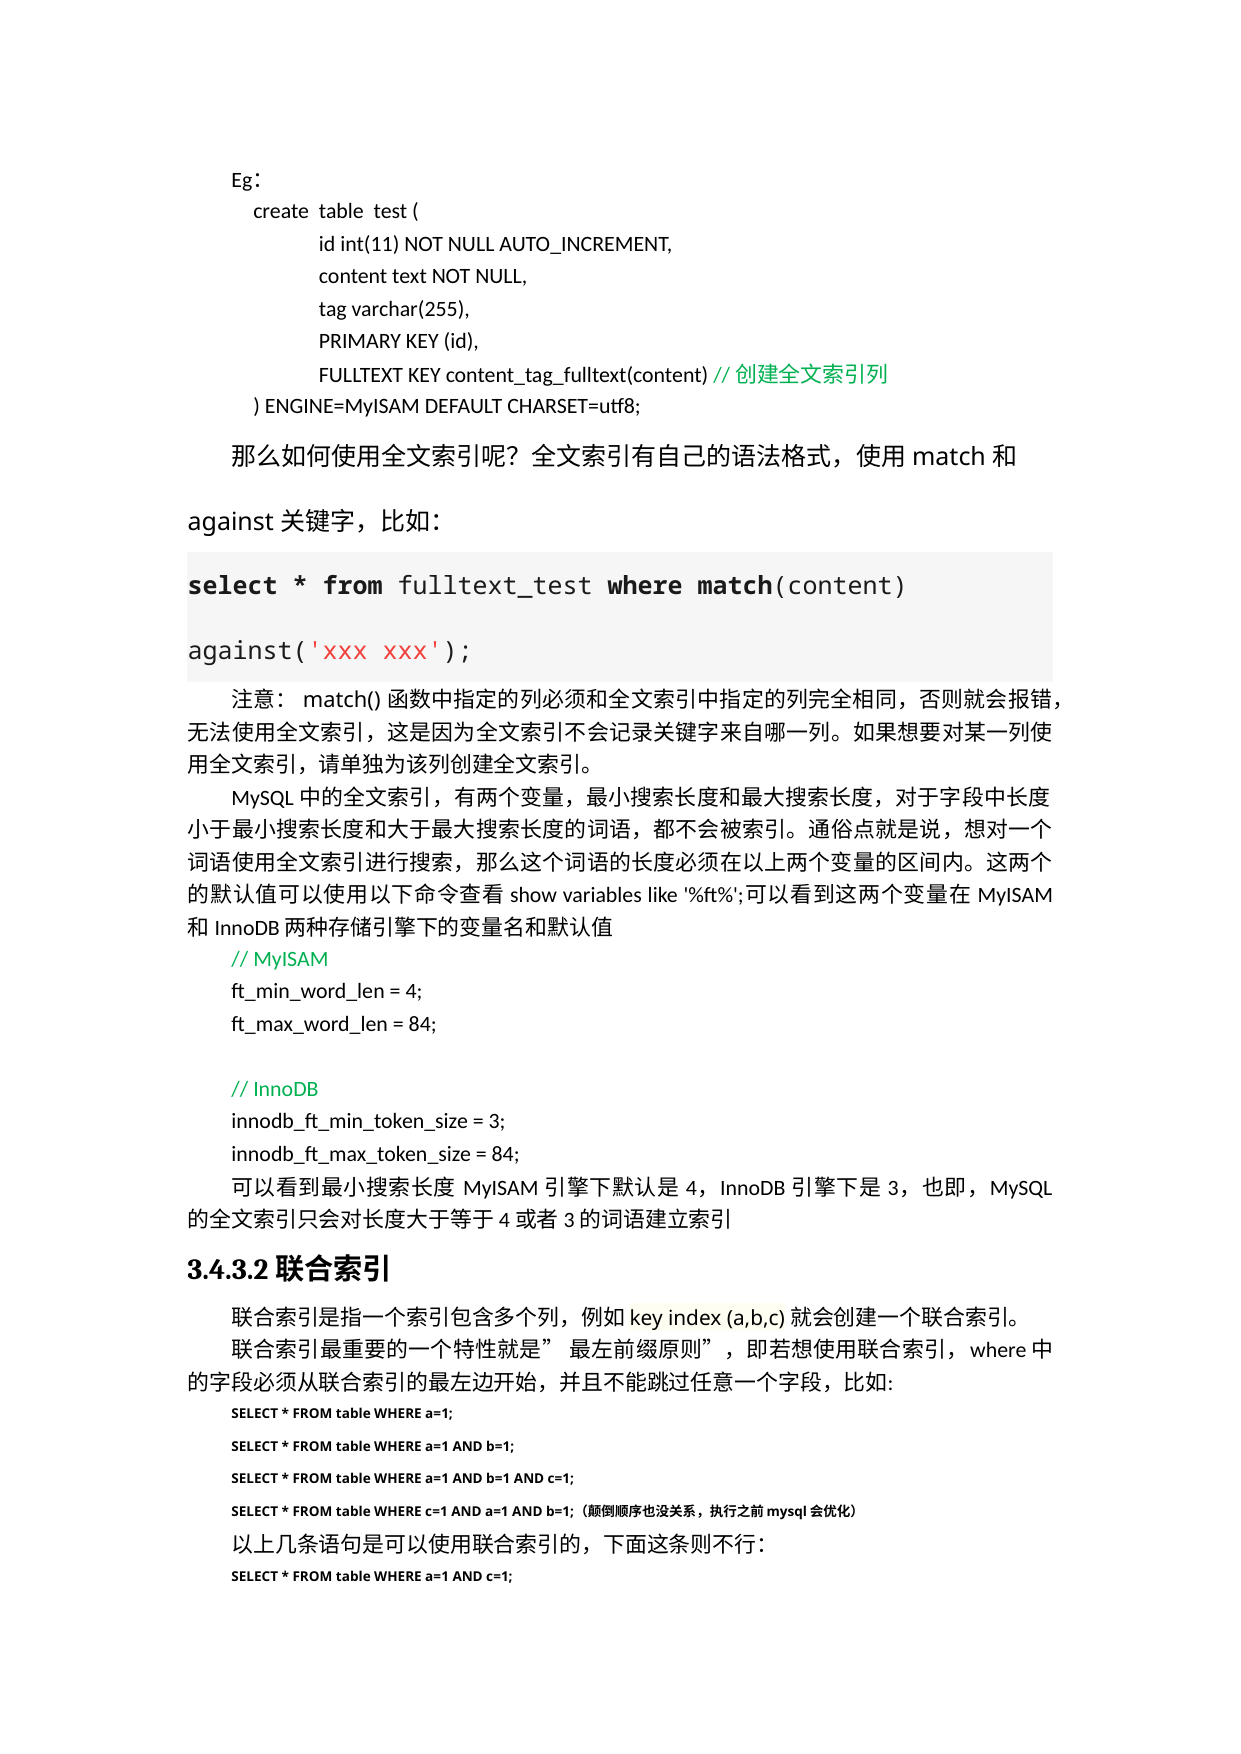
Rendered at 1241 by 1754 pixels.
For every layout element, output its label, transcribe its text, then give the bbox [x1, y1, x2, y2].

text id int(11) NOT NULL AUTO_INCREMENT, [297, 227, 1053, 259]
text SELECT * FROM table WHERE c=1 AND a=1 AND b=1;（颠倒顺序也没关系，执行之前mysql会优化） [187, 1494, 1053, 1527]
text SELECT * FROM table WHERE a=1 AND c=1; [187, 1559, 1053, 1592]
text ) ENGINE=MyISAM DEFAULT CHARSET=utf8; [231, 389, 1053, 422]
text 以上几条语句是可以使用联合索引的，下面这条则不行： [187, 1527, 1053, 1559]
text SELECT * FROM table WHERE a=1 AND b=1 AND c=1; [187, 1462, 1053, 1494]
text 注意： match() 函数中指定的列必须和全文索引中指定的列完全相同，否则就会报错，无法使用全文索引，这是因为全文索引不会记录关键字来自哪一列。如果想要对某一列使用全文索引，请单独为该列创建全文索引。 [187, 682, 1053, 779]
text tag varchar(255), [275, 292, 1053, 324]
text MySQL 中的全文索引，有两个变量，最小搜索长度和最大搜索长度，对于字段中长度小于最小搜索长度和大于最大搜索长度的词语，都不会被索引。通俗点就是说，想对一个词语使用全文索引进行搜索，那么这个词语的长度必须在以上两个变量的区间内。这两个的默认值可以使用以下命令查看show variables like '%ft%';可以看到这两个变量在 MyISAM 和 InnoDB 两种存储引擎下的变量名和默认值 [187, 779, 1053, 942]
text 可以看到最小搜索长度 MyISAM 引擎下默认是 4，InnoDB 引擎下是 3，也即，MySQL 的全文索引只会对长度大于等于 4 或者 3 的词语建立索引 [187, 1169, 1053, 1234]
text 联合索引 [187, 1234, 1053, 1299]
text // InnoDB [231, 1072, 1053, 1104]
text innodb_ft_max_token_size = 84; [231, 1137, 1053, 1169]
text ft_max_word_len = 84; [231, 1007, 1053, 1039]
text Eg： [231, 162, 1053, 194]
text 那么如何使用全文索引呢？全文索引有自己的语法格式，使用 match 和 against 关键字，比如： [187, 422, 1053, 552]
text ft_min_word_len = 4; [231, 974, 1053, 1007]
text content text NOT NULL, [275, 259, 1053, 292]
text SELECT * FROM table WHERE a=1 AND b=1; [187, 1429, 1053, 1462]
text create table test ( [253, 194, 1053, 227]
text PRIMARY KEY (id), [275, 324, 1053, 357]
text select * from fulltext_test where match(content) against('xxx xxx'); [187, 552, 1053, 682]
text 联合索引最重要的一个特性就是” 最左前缀原则”，即若想使用联合索引，where中的字段必须从联合索引的最左边开始，并且不能跳过任意一个字段，比如: [187, 1332, 1053, 1397]
text SELECT * FROM table WHERE a=1; [187, 1397, 1053, 1429]
text innodb_ft_min_token_size = 3; [231, 1104, 1053, 1137]
text FULLTEXT KEY content_tag_fulltext(content) // 创建全文索引列 [275, 357, 1053, 389]
text 联合索引是指一个索引包含多个列，例如key index (a,b,c) 就会创建一个联合索引。 [187, 1299, 1053, 1332]
text // MyISAM [187, 942, 1053, 974]
